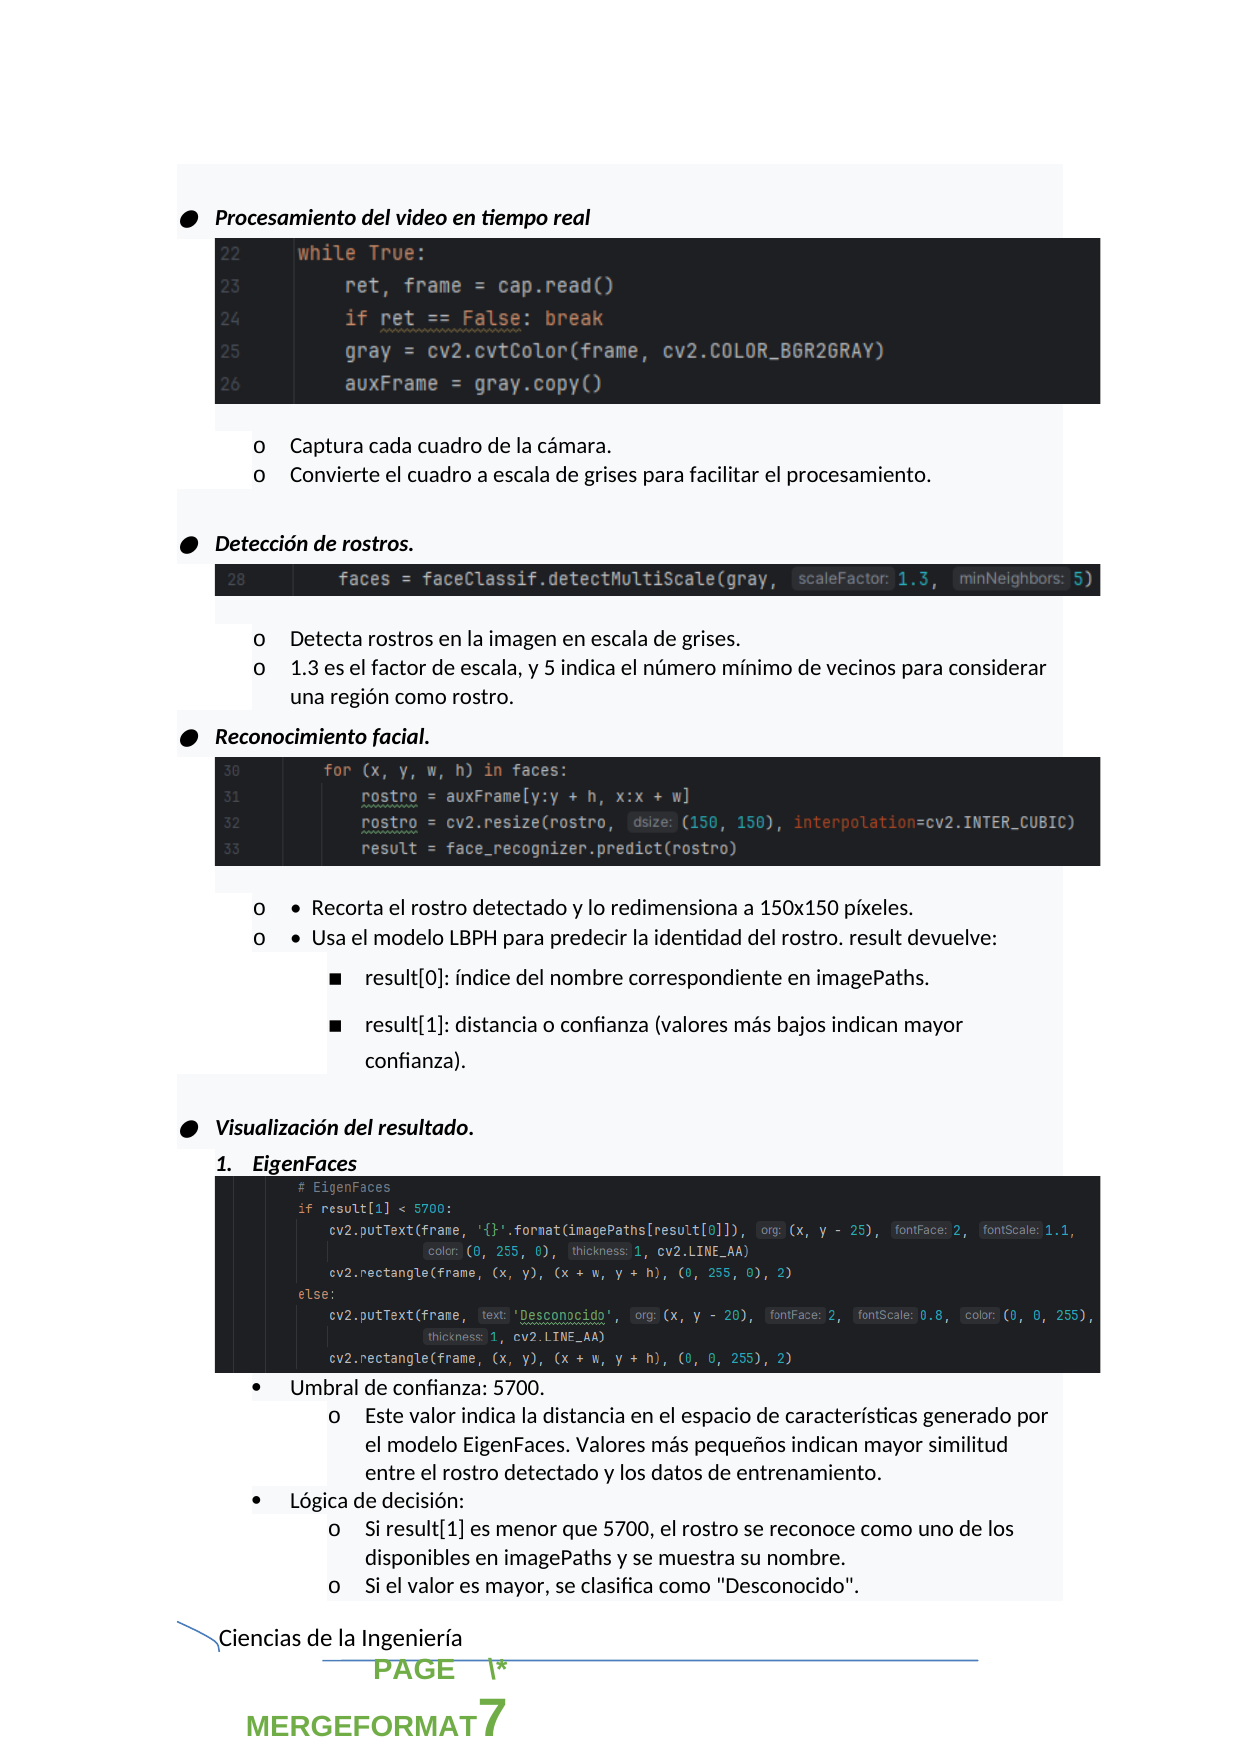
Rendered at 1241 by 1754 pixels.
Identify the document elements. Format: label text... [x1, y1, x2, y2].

list Captura cada cuadro de la cámara. [252, 431, 1063, 460]
list 1.3 es el factor de escala, y 5 indica el número mínimo de vecinos para considerar una región como rostro. [252, 653, 1063, 710]
list • Usa el modelo LBPH para predecir la identidad del rostro. result devuelve: [252, 923, 1063, 952]
list Convierte el cuadro a escala de grises para facilitar el procesamiento. [252, 460, 1063, 489]
list Detecta rostros en la imagen en escala de grises. [252, 624, 1063, 653]
list result[1]: distancia o confianza (valores más bajos indican mayor confianza). [327, 999, 1063, 1074]
picture [214, 757, 1101, 866]
picture [214, 238, 1101, 404]
list Si result[1] es menor que 5700, el rostro se reconoce como uno de los disponibles en imagePaths y se muestra su nombre. [327, 1514, 1063, 1571]
list Reconocimiento facial. [177, 710, 1063, 757]
list Procesamiento del video en tiempo real [177, 192, 1063, 239]
list Lógica de decisión: [252, 1486, 1063, 1514]
picture [214, 1176, 1101, 1373]
list Detección de rostros. [177, 518, 1063, 564]
list EigenFaces [215, 1149, 1063, 1176]
picture [214, 564, 1101, 596]
list Este valor indica la distancia en el espacio de características generado por el modelo EigenFaces. Valores más pequeños indican mayor similitud entre el rostro detectado y los datos de entrenamiento. [327, 1401, 1063, 1486]
list • Recorta el rostro detectado y lo redimensiona a 150x150 píxeles. [252, 893, 1063, 923]
list Si el valor es mayor, se clasifica como "Desconocido". [327, 1571, 1063, 1601]
list result[0]: índice del nombre correspondiente en imagePaths. [327, 952, 1063, 999]
list Umbral de confianza: 5700. [252, 1373, 1063, 1401]
list Visualización del resultado. [177, 1102, 1063, 1149]
